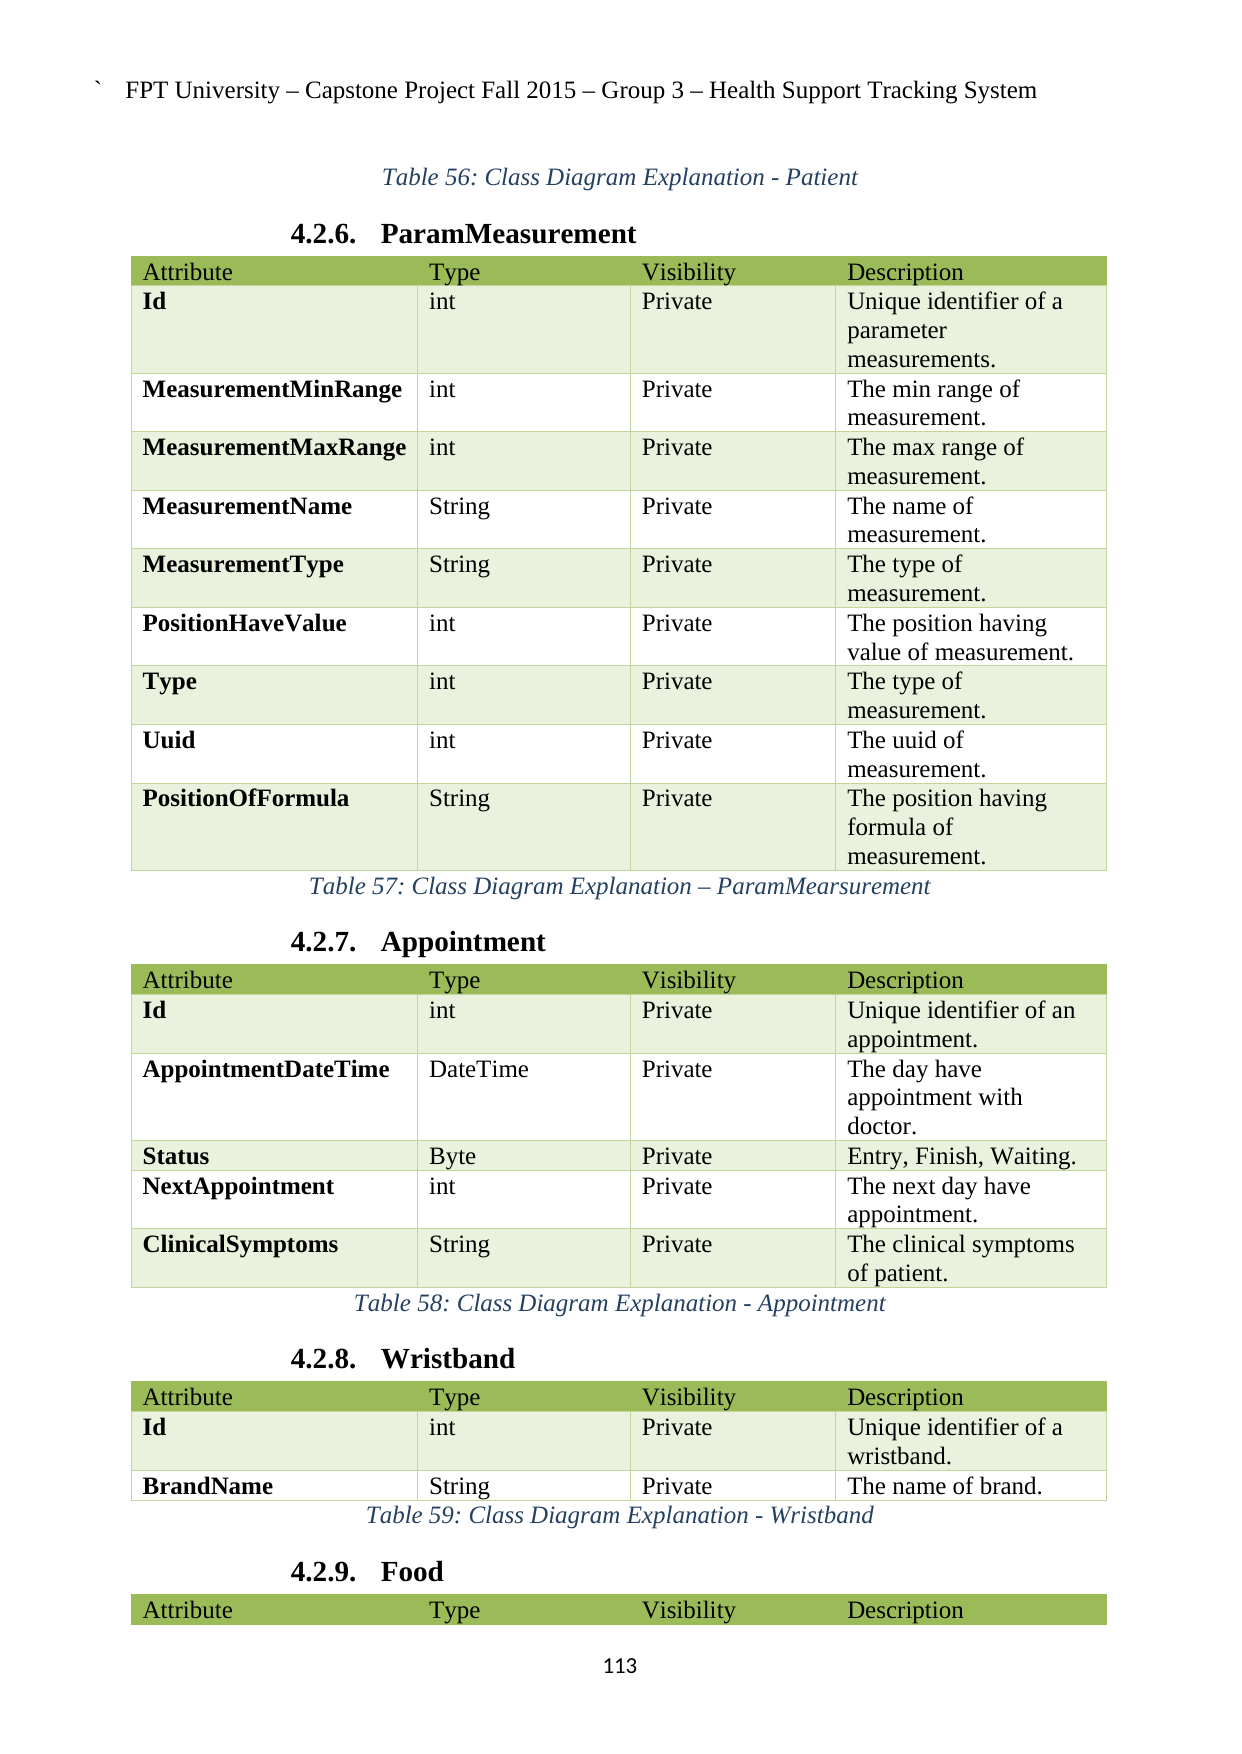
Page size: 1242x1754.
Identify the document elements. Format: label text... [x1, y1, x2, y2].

table_cell Private [631, 784, 835, 870]
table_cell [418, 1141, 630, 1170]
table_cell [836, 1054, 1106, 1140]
table_header Attribute [132, 965, 417, 994]
table_cell MeasurementMinRange [132, 374, 417, 431]
table_cell MeasurementMaxRange [132, 432, 417, 490]
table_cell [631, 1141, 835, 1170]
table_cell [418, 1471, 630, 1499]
table_header Attribute [132, 257, 417, 285]
table_cell Type [132, 666, 417, 724]
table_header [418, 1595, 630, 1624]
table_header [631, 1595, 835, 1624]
table_cell String [418, 549, 630, 607]
table_cell int [418, 432, 630, 490]
text Table 58: Class Diagram Explanation - Appointment [94, 1288, 1146, 1317]
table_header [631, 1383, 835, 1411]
table_cell Private [631, 374, 835, 431]
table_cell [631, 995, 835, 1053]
subtitle ParamMeasurement [291, 216, 1146, 249]
table_header Description [836, 965, 1106, 994]
subtitle Appointment [291, 924, 1146, 958]
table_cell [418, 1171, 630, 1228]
table_cell The name of measurement. [836, 491, 1106, 548]
table_cell Private [631, 432, 835, 490]
table_cell Private [631, 725, 835, 782]
table_cell Private [631, 286, 835, 373]
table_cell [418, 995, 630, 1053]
table_cell The type of measurement. [836, 549, 1106, 607]
table_cell The max range of measurement. [836, 432, 1106, 490]
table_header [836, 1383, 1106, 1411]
table_cell String [418, 784, 630, 870]
table_cell int [418, 374, 630, 431]
table_cell Private [631, 666, 835, 724]
table_cell Unique identifier of a parameter measurements. [836, 286, 1106, 373]
text Table 59: Class Diagram Explanation - Wristband [94, 1501, 1146, 1529]
table_cell PositionOfFormula [132, 784, 417, 870]
table_header Description [836, 257, 1106, 285]
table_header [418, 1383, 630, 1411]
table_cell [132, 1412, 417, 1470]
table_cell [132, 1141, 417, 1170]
table_cell The uuid of measurement. [836, 725, 1106, 782]
table_cell int [418, 666, 630, 724]
table_header Type [418, 257, 630, 285]
table_cell MeasurementType [132, 549, 417, 607]
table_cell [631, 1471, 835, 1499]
table_cell int [418, 608, 630, 665]
table_cell int [418, 725, 630, 782]
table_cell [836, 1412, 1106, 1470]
text Table 56: Class Diagram Explanation - Patient [94, 162, 1146, 191]
table_cell Private [631, 491, 835, 548]
subtitle Food [291, 1554, 1146, 1588]
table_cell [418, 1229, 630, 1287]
table_cell Private [631, 608, 835, 665]
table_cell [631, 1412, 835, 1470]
table_cell PositionHaveValue [132, 608, 417, 665]
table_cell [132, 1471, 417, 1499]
table_cell Uuid [132, 725, 417, 782]
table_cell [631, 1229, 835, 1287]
table_cell MeasurementName [132, 491, 417, 548]
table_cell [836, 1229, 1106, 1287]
table_cell The position having formula of measurement. [836, 784, 1106, 870]
table_header Visibility [631, 257, 835, 285]
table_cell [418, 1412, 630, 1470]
table_header Type [418, 965, 630, 994]
text Table 57: Class Diagram Explanation – ParamMearsurement [94, 871, 1146, 899]
table_cell The type of measurement. [836, 666, 1106, 724]
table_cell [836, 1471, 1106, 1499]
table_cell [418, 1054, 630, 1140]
table_cell String [418, 491, 630, 548]
table_cell Private [631, 549, 835, 607]
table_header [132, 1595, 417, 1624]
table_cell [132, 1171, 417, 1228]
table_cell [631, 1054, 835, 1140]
table_cell int [418, 286, 630, 373]
table_cell The min range of measurement. [836, 374, 1106, 431]
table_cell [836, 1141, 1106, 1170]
subtitle Wristband [291, 1342, 1146, 1375]
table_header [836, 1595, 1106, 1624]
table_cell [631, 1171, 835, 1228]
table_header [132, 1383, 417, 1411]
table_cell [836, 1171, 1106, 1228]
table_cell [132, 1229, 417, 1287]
table_cell Id [132, 995, 417, 1053]
table_cell The position having value of measurement. [836, 608, 1106, 665]
table_header Visibility [631, 965, 835, 994]
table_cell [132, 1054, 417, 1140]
table_cell Id [132, 286, 417, 373]
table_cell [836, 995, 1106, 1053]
